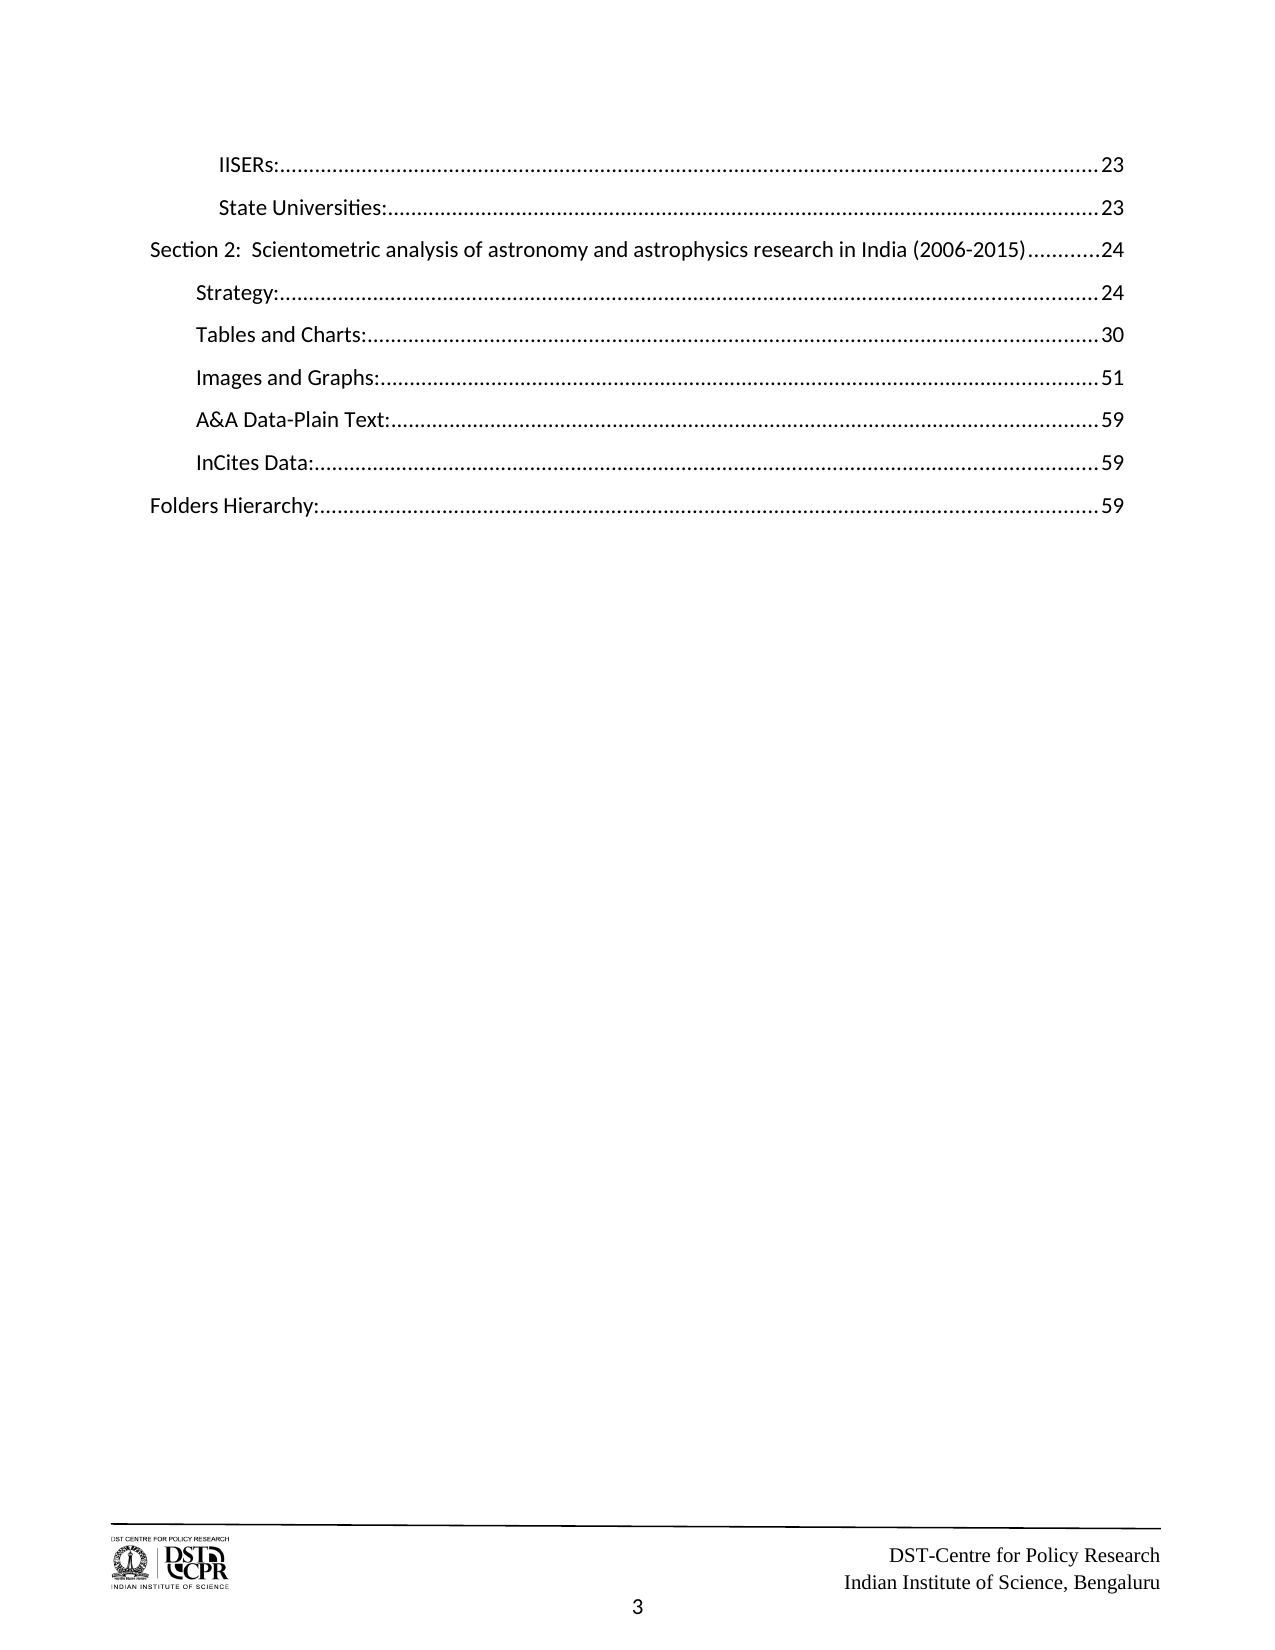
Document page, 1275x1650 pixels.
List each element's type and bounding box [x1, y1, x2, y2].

picture [109, 1533, 232, 1592]
